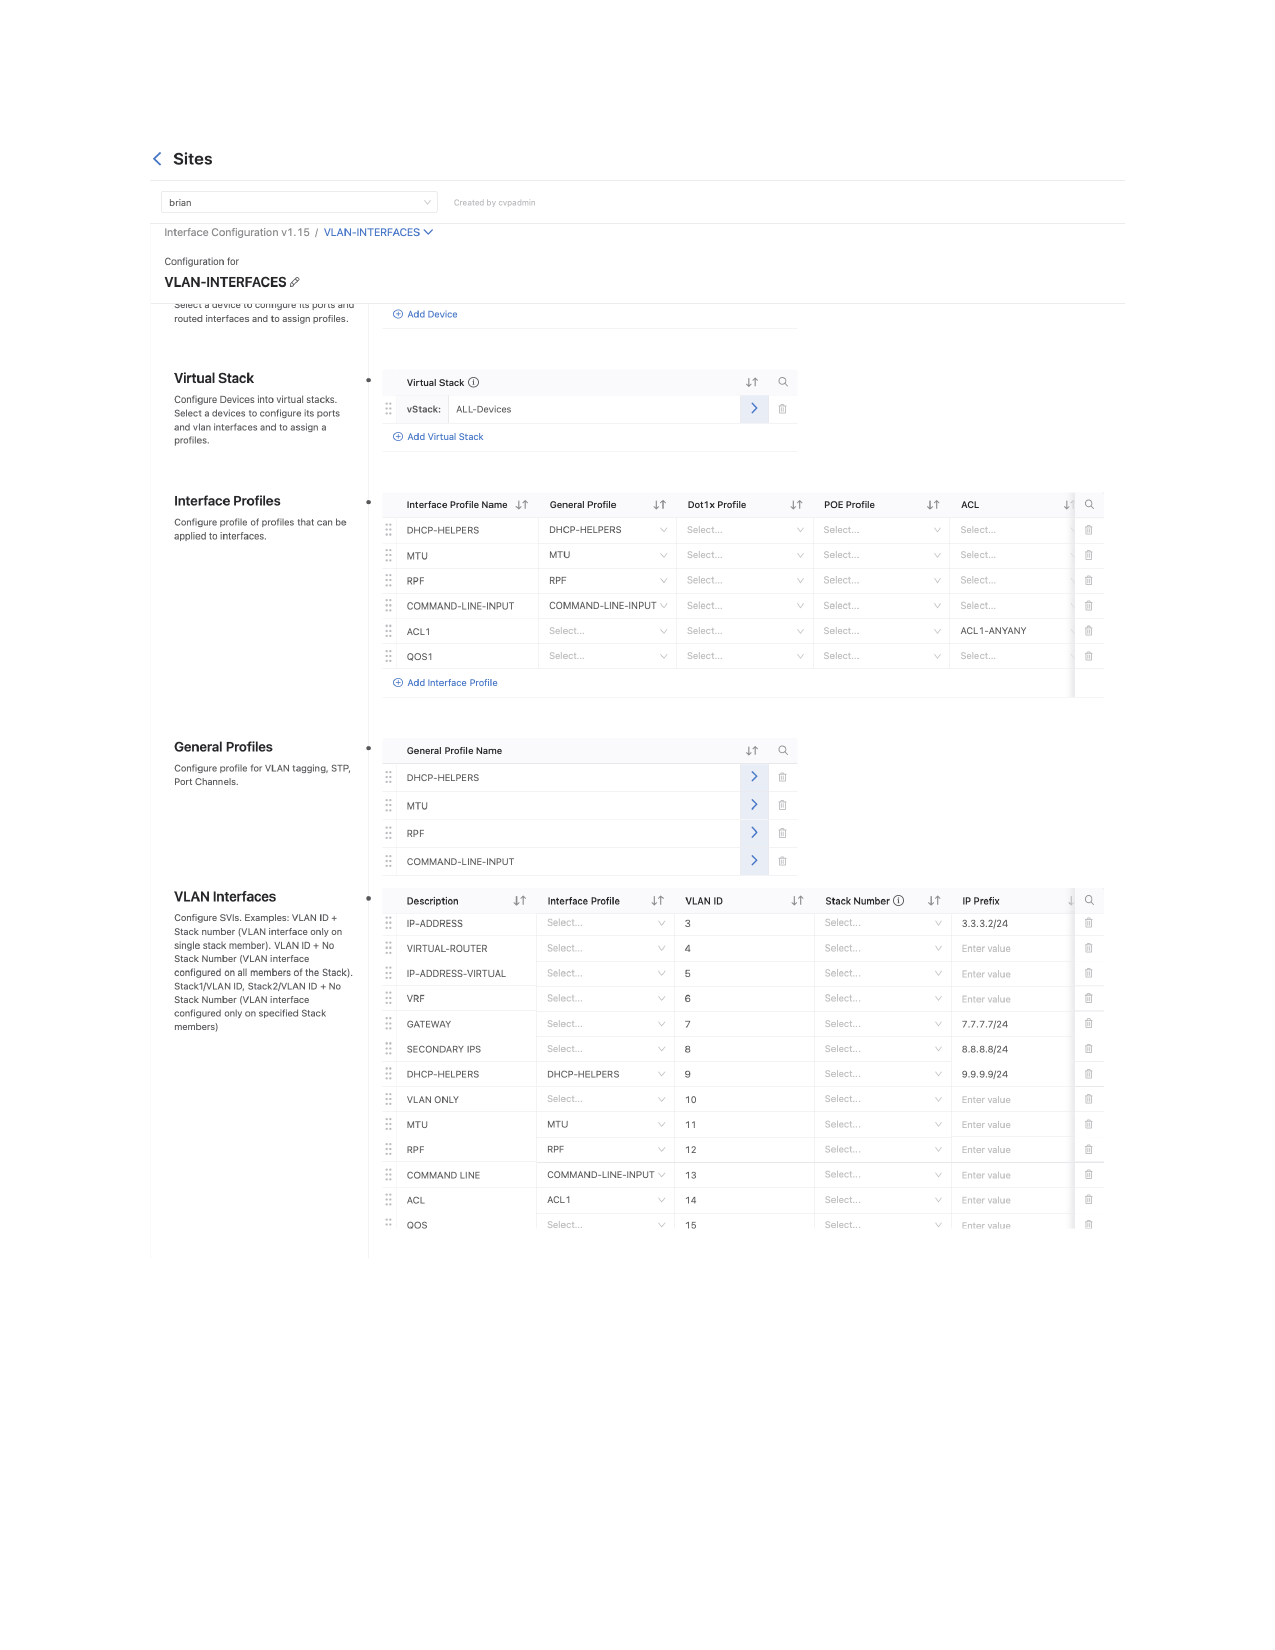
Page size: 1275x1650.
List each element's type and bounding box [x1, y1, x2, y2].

picture [150, 150, 1125, 1258]
